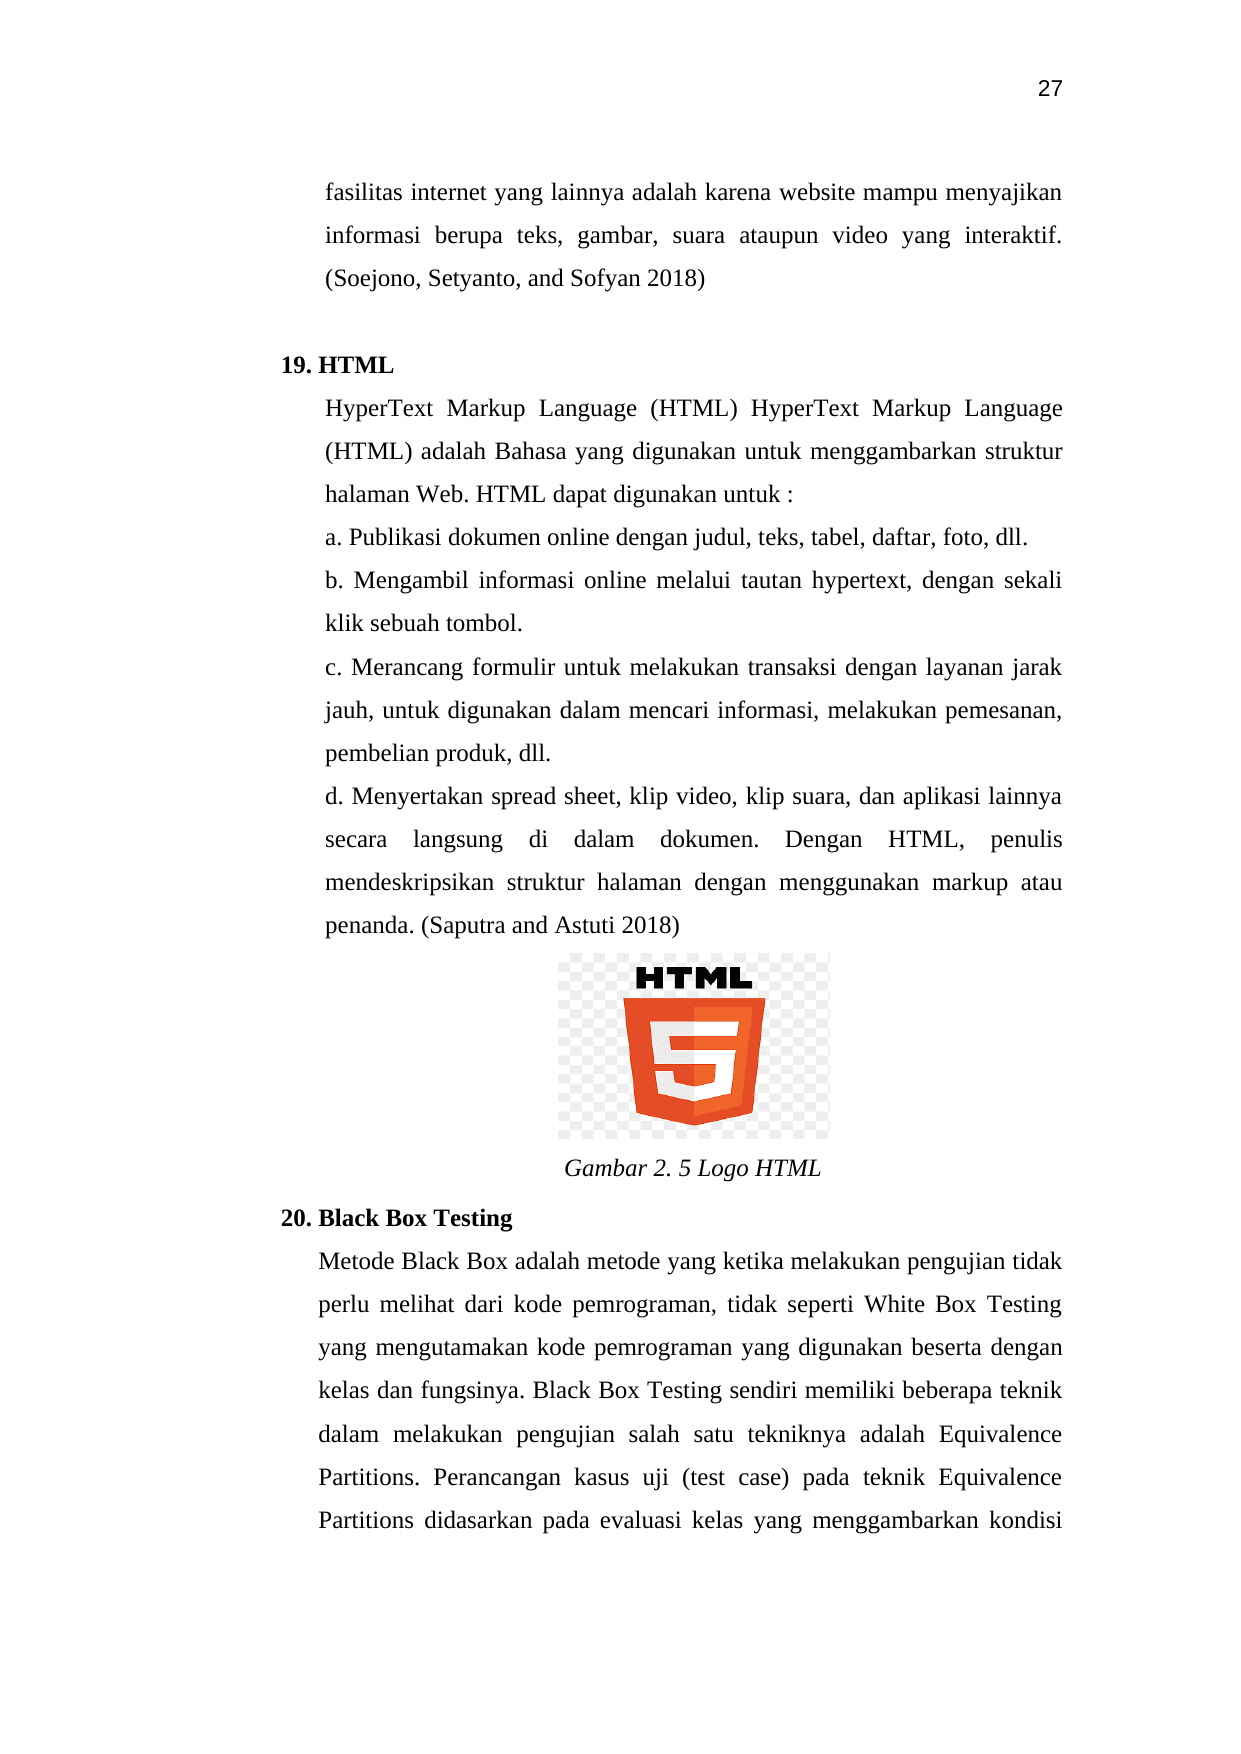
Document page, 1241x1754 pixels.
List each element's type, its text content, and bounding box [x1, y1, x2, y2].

text b. Mengambil informasi online melalui tautan hypertext, dengan sekali klik sebuah tombol. [325, 565, 1063, 637]
picture [558, 953, 830, 1139]
list HTML [281, 350, 1063, 378]
text Gambar 2. 5 Logo HTML [325, 1153, 1063, 1182]
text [318, 1246, 1063, 1534]
text HyperText Markup Language (HTML) HyperText Markup Language (HTML) adalah Bahasa yang digunakan untuk menggambarkan struktur halaman Web. HTML dapat digunakan untuk : [325, 393, 1063, 508]
text c. Merancang formulir untuk melakukan transaksi dengan layanan jarak jauh, untuk digunakan dalam mencari informasi, melakukan pemesanan, pembelian produk, dll. [325, 652, 1063, 767]
list Black Box Testing [281, 1203, 1063, 1232]
text d. Menyertakan spread sheet, klip video, klip suara, dan aplikasi lainnya secara langsung di dalam dokumen. Dengan HTML, penulis mendeskripsikan struktur halaman dengan menggunakan markup atau penanda. (Saputra and Astuti 2018) [325, 781, 1063, 939]
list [325, 177, 1063, 292]
text a. Publikasi dokumen online dengan judul, teks, tabel, daftar, foto, dll. [325, 522, 1063, 551]
